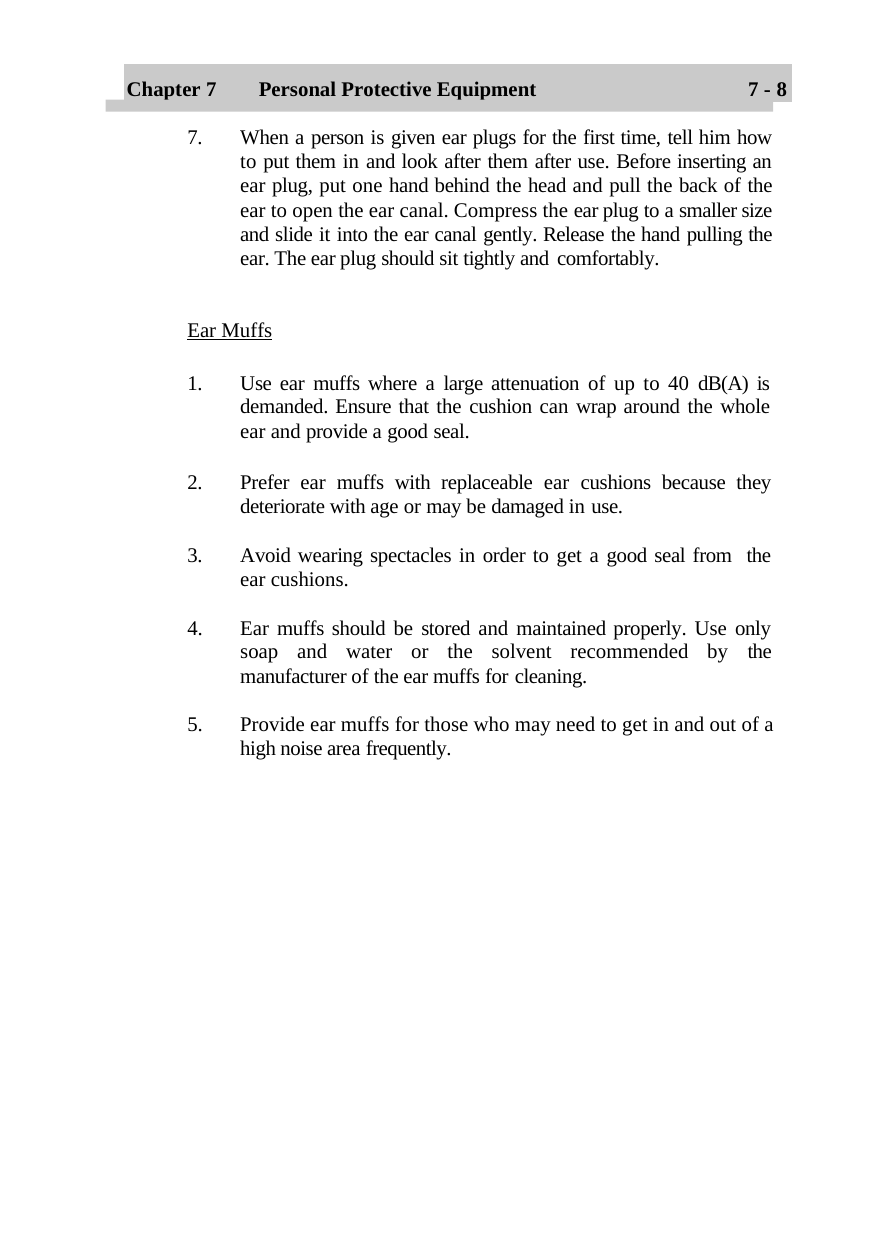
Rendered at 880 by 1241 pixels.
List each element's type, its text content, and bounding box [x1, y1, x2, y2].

list Use ear muffs where a large attenuation of up to 40 dB(A) is demanded. Ensure that the cushion can wrap around the whole ear and provide a good seal. [187, 370, 770, 443]
list Ear muffs should be stored and maintained properly. Use only soap and water or the solvent recommended by the manufacturer of the ear muffs for cleaning. [187, 615, 771, 688]
text Ear Muffs [187, 318, 796, 342]
list Avoid wearing spectacles in order to get a good seal from the ear cushions. [187, 543, 771, 591]
list Provide ear muffs for those who may need to get in and out of a high noise area frequently. [187, 712, 774, 760]
list When a person is given ear plugs for the first time, tell him how to put them in and look after them after use. Before inserting an ear plug, put one hand behind the head and pull the back of the ear to open the ear canal. Compress the ear plug to a smaller size and slide it into the ear canal gently. Release the hand pulling the ear. The ear plug should sit tightly and comfortably. [187, 125, 772, 270]
list Prefer ear muffs with replaceable ear cushions because they deteriorate with age or may be damaged in use. [187, 470, 771, 518]
